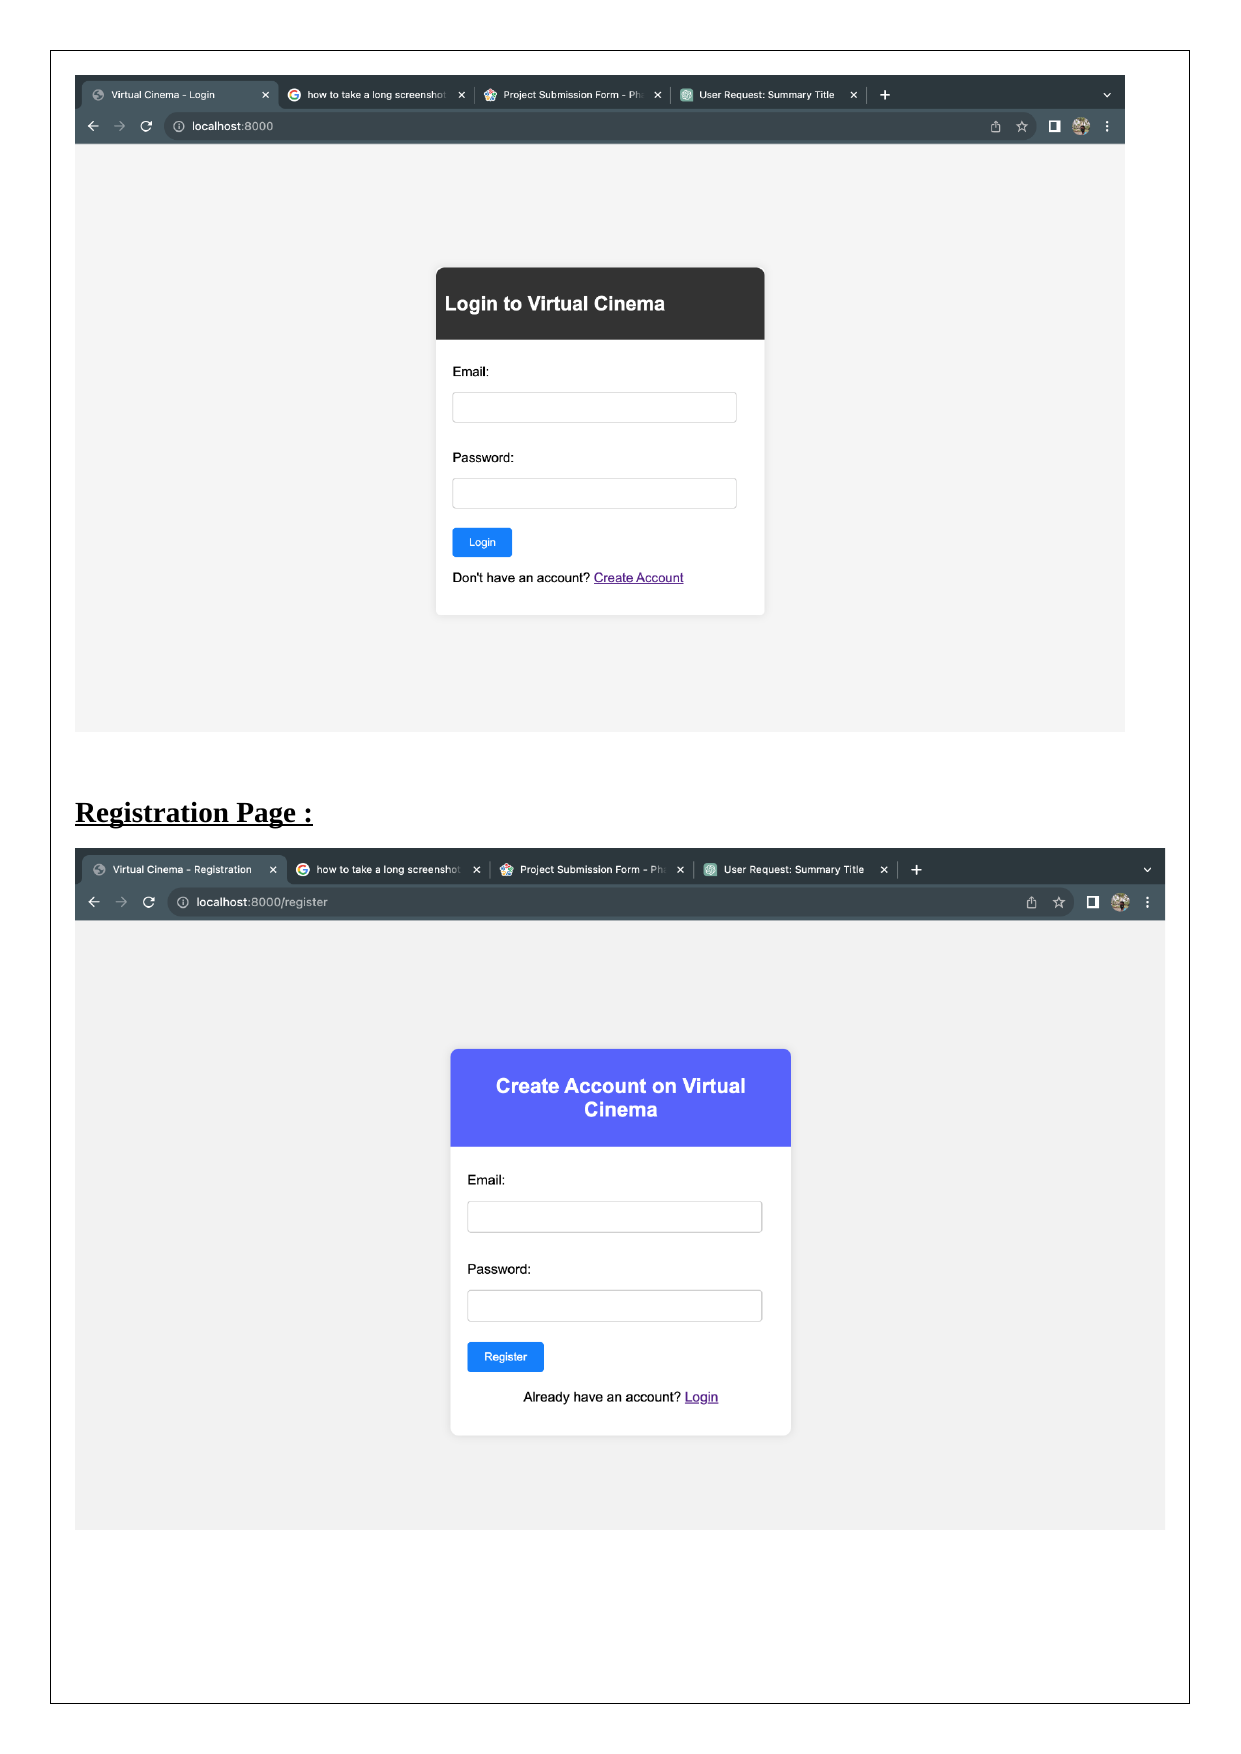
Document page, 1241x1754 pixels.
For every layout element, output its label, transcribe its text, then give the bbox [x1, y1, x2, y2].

picture [75, 75, 1125, 732]
text Registration Page : [75, 795, 1165, 829]
picture [75, 848, 1166, 1530]
